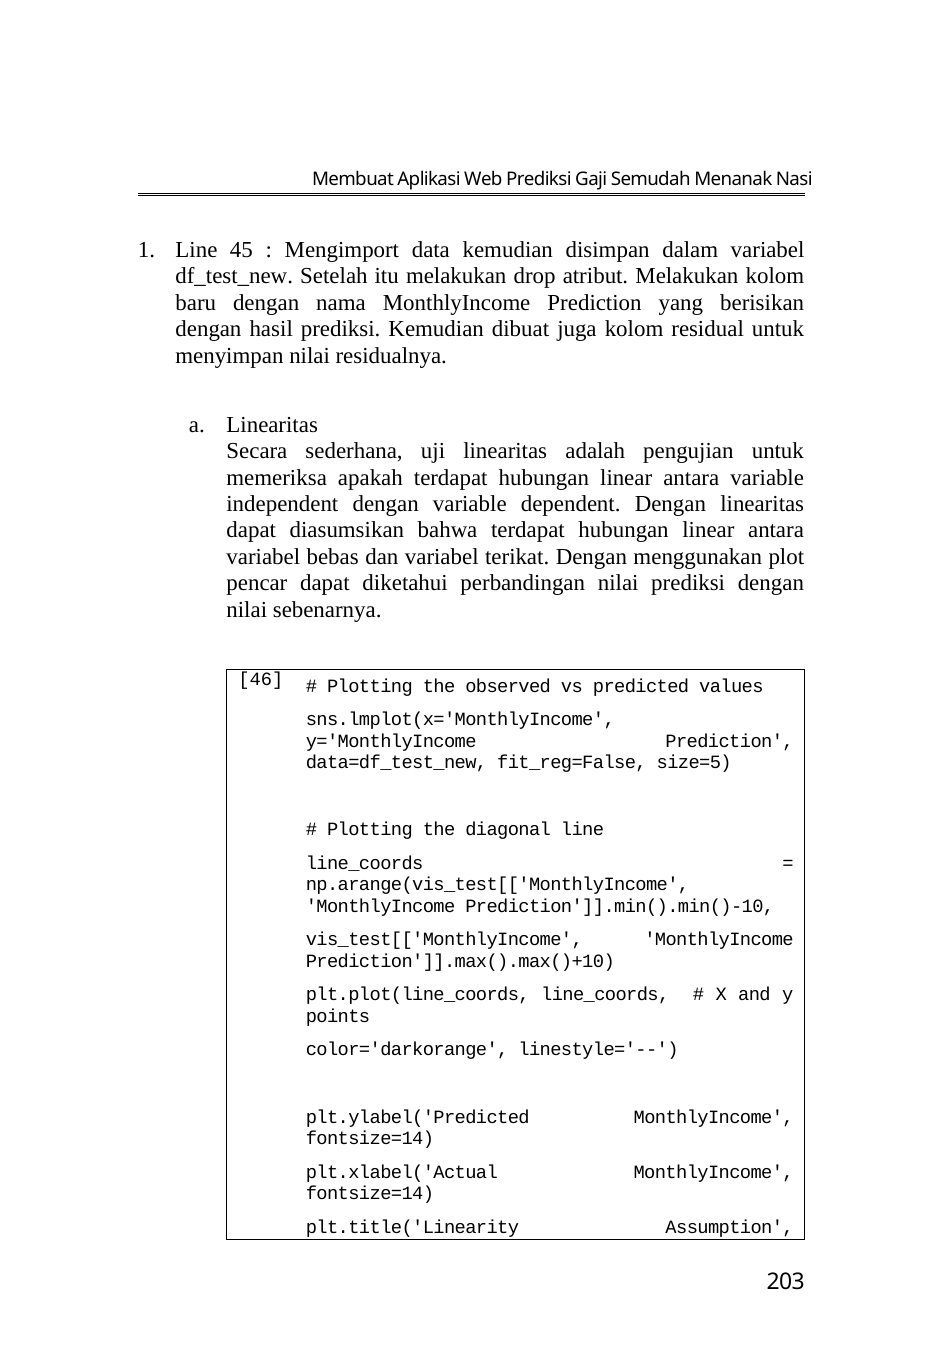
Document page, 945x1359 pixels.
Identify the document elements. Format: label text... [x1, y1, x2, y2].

list Secara sederhana, uji linearitas adalah pengujian untuk memeriksa apakah terdapat hubungan linear antara variable independent dengan variable dependent. Dengan linearitas dapat diasumsikan bahwa terdapat hubungan linear antara variabel bebas dan variabel terikat. Dengan menggunakan plot pencar dapat diketahui perbandingan nilai prediksi dengan nilai sebenarnya. [226, 437, 805, 622]
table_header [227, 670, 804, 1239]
list Linearitas [189, 411, 805, 437]
list Line 45 : Mengimport data kemudian disimpan dalam variabel df_test_new. Setelah itu melakukan drop atribut. Melakukan kolom baru dengan nama MonthlyIncome Prediction yang berisikan dengan hasil prediksi. Kemudian dibuat juga kolom residual untuk menyimpan nilai residualnya. [138, 236, 805, 368]
